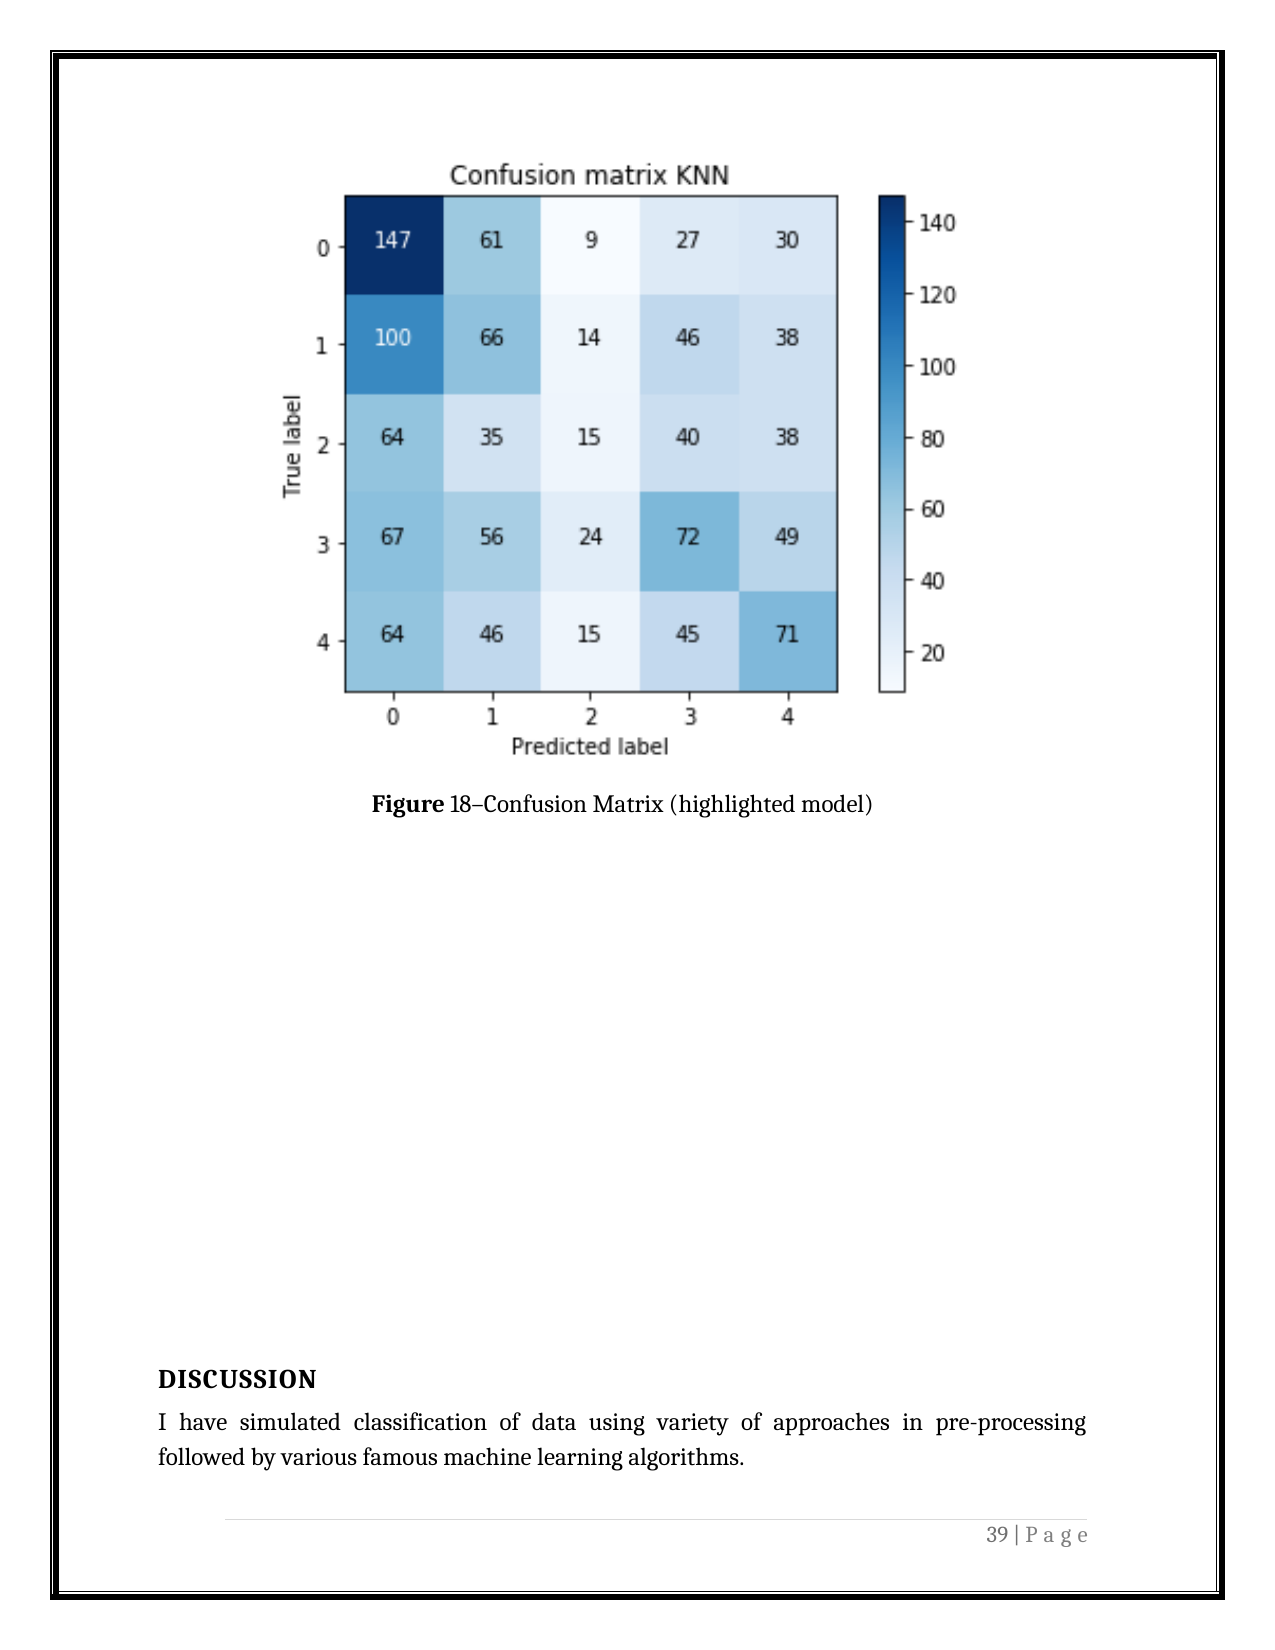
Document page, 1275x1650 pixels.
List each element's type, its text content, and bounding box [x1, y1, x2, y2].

text I have simulated classification of data using variety of approaches in pre-processing followed by various famous machine learning algorithms. [158, 1408, 1087, 1471]
text Figure 18–Confusion Matrix (highlighted model) [158, 789, 1087, 818]
subtitle DISCUSSION [158, 1364, 1087, 1396]
picture [271, 150, 974, 772]
